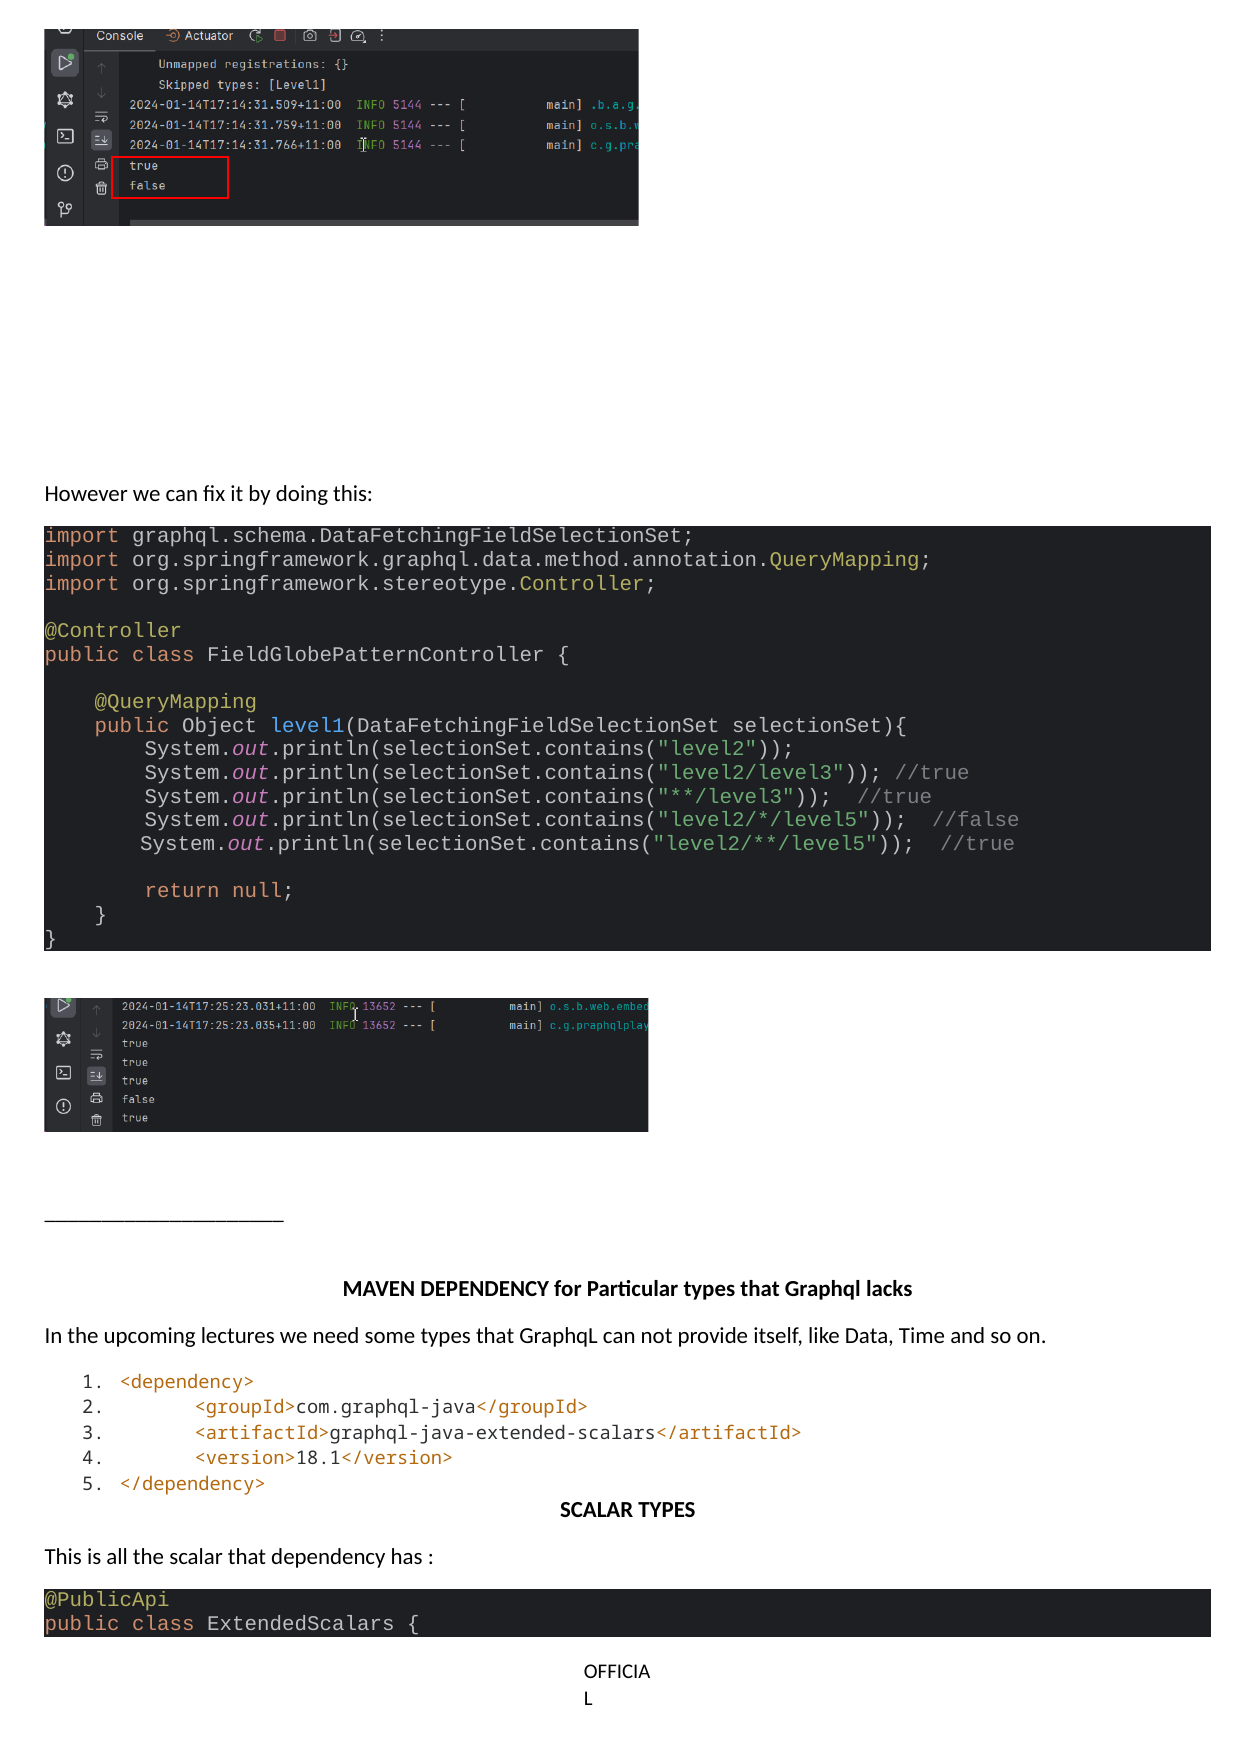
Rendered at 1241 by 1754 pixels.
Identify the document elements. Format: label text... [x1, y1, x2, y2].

text However we can fix it by doing this: [44, 479, 1211, 507]
text import graphql.schema.DataFetchingFieldSelectionSet; import org.springframework.graphql.data.method.annotation.QueryMapping; import org.springframework.stereotype.Controller; @Controller public class FieldGlobePatternController { @QueryMapping public Object level1(DataFetchingFieldSelectionSet selectionSet){ System.out.println(selectionSet.contains("level2")); System.out.println(selectionSet.contains("level2/level3")); //true System.out.println(selectionSet.contains("**/level3")); //true System.out.println(selectionSet.contains("level2/*/level5")); //false [44, 526, 1211, 833]
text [44, 1589, 1211, 1637]
text In the upcoming lectures we need some types that GraphqL can not provide itself, like Data, Time and so on. [44, 1321, 1211, 1349]
picture [44, 998, 649, 1132]
text return null; } } [44, 857, 1211, 951]
list <artifactId>graphql-java-extended-scalars</artifactId> [82, 1419, 1211, 1444]
list <groupId>com.graphql-java</groupId> [82, 1393, 1211, 1419]
list <version>18.1</version> [82, 1444, 1211, 1470]
text This is all the scalar that dependency has : [44, 1542, 1211, 1571]
picture [44, 29, 639, 226]
text _____________________ [44, 1197, 1211, 1255]
list <dependency> [82, 1368, 1211, 1393]
list </dependency> [82, 1470, 1211, 1496]
text System.out.println(selectionSet.contains("level2/**/level5")); //true [44, 833, 1211, 857]
text MAVEN DEPENDENCY for Particular types that Graphql lacks [44, 1274, 1211, 1302]
text SCALAR TYPES [44, 1496, 1211, 1524]
